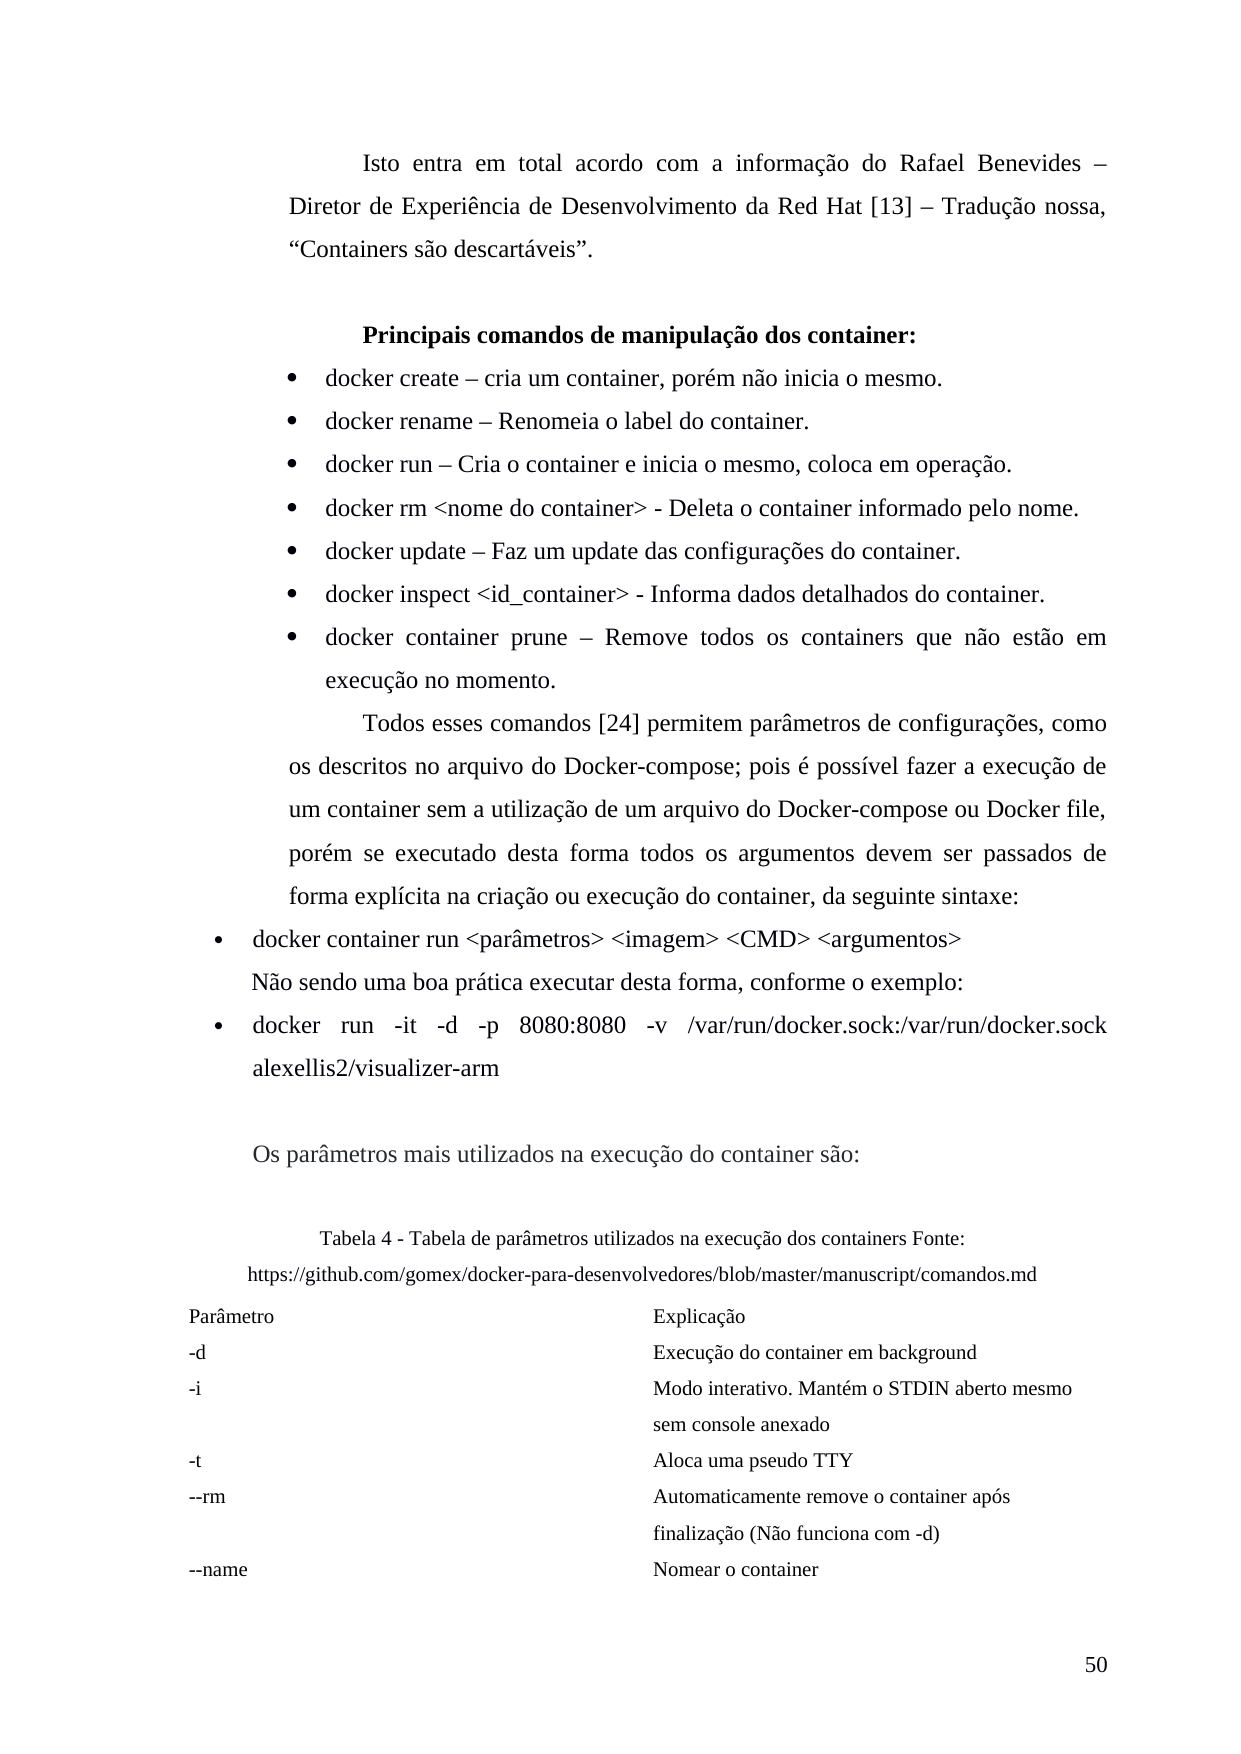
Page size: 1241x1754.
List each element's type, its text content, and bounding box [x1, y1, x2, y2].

list docker create – cria um container, porém não inicia o mesmo. [288, 363, 1107, 392]
table_cell Nomear o container [642, 1556, 1107, 1592]
table_cell -t [177, 1448, 642, 1484]
text Isto entra em total acordo com a informação do Rafael Benevides – Diretor de Experiência de Desenvolvimento da Red Hat [13] – Tradução nossa, “Containers são descartáveis”. [288, 148, 1107, 263]
list docker rename – Renomeia o label do container. [288, 406, 1107, 435]
table_cell --name [177, 1556, 642, 1592]
list docker rm <nome do container> - Deleta o container informado pelo nome. [288, 493, 1107, 521]
table_cell Execução do container em background [642, 1340, 1107, 1376]
list docker run -it -d -p 8080:8080 -v /var/run/docker.sock:/var/run/docker.sock alexellis2/visualizer-arm [215, 1010, 1107, 1082]
list Não sendo uma boa prática executar desta forma, conforme o exemplo: [177, 967, 1107, 996]
list docker update – Faz um update das configurações do container. [288, 536, 1107, 564]
table_cell -d [177, 1340, 642, 1376]
list docker run – Cria o container e inicia o mesmo, coloca em operação. [288, 449, 1107, 478]
text Todos esses comandos [24] permitem parâmetros de configurações, como os descritos no arquivo do Docker-compose; pois é possível fazer a execução de um container sem a utilização de um arquivo do Docker-compose ou Docker file, porém se executado desta forma todos os argumentos devem ser passados de forma explícita na criação ou execução do container, da seguinte sintaxe: [288, 708, 1107, 909]
table_cell --rm [177, 1484, 642, 1556]
table_header Explicação [642, 1304, 1107, 1340]
table_cell Aloca uma pseudo TTY [642, 1448, 1107, 1484]
text Principais comandos de manipulação dos container: [288, 320, 1107, 349]
list docker container prune – Remove todos os containers que não estão em execução no momento. [288, 622, 1107, 694]
table_cell -i [177, 1376, 642, 1448]
text Os parâmetros mais utilizados na execução do container são: [252, 1139, 1107, 1168]
table_header Parâmetro [177, 1304, 642, 1340]
list docker container run <parâmetros> <imagem> <CMD> <argumentos> [215, 924, 1107, 953]
table_cell Automaticamente remove o container após finalização (Não funciona com -d) [642, 1484, 1107, 1556]
list docker inspect <id_container> - Informa dados detalhados do container. [288, 579, 1107, 608]
text Tabela 4 - Tabela de parâmetros utilizados na execução dos containers Fonte: https://github.com/gomex/docker-para-desenvolvedores/blob/master/manuscript/comandos.md [177, 1226, 1107, 1286]
table_cell Modo interativo. Mantém o STDIN aberto mesmo sem console anexado [642, 1376, 1107, 1448]
